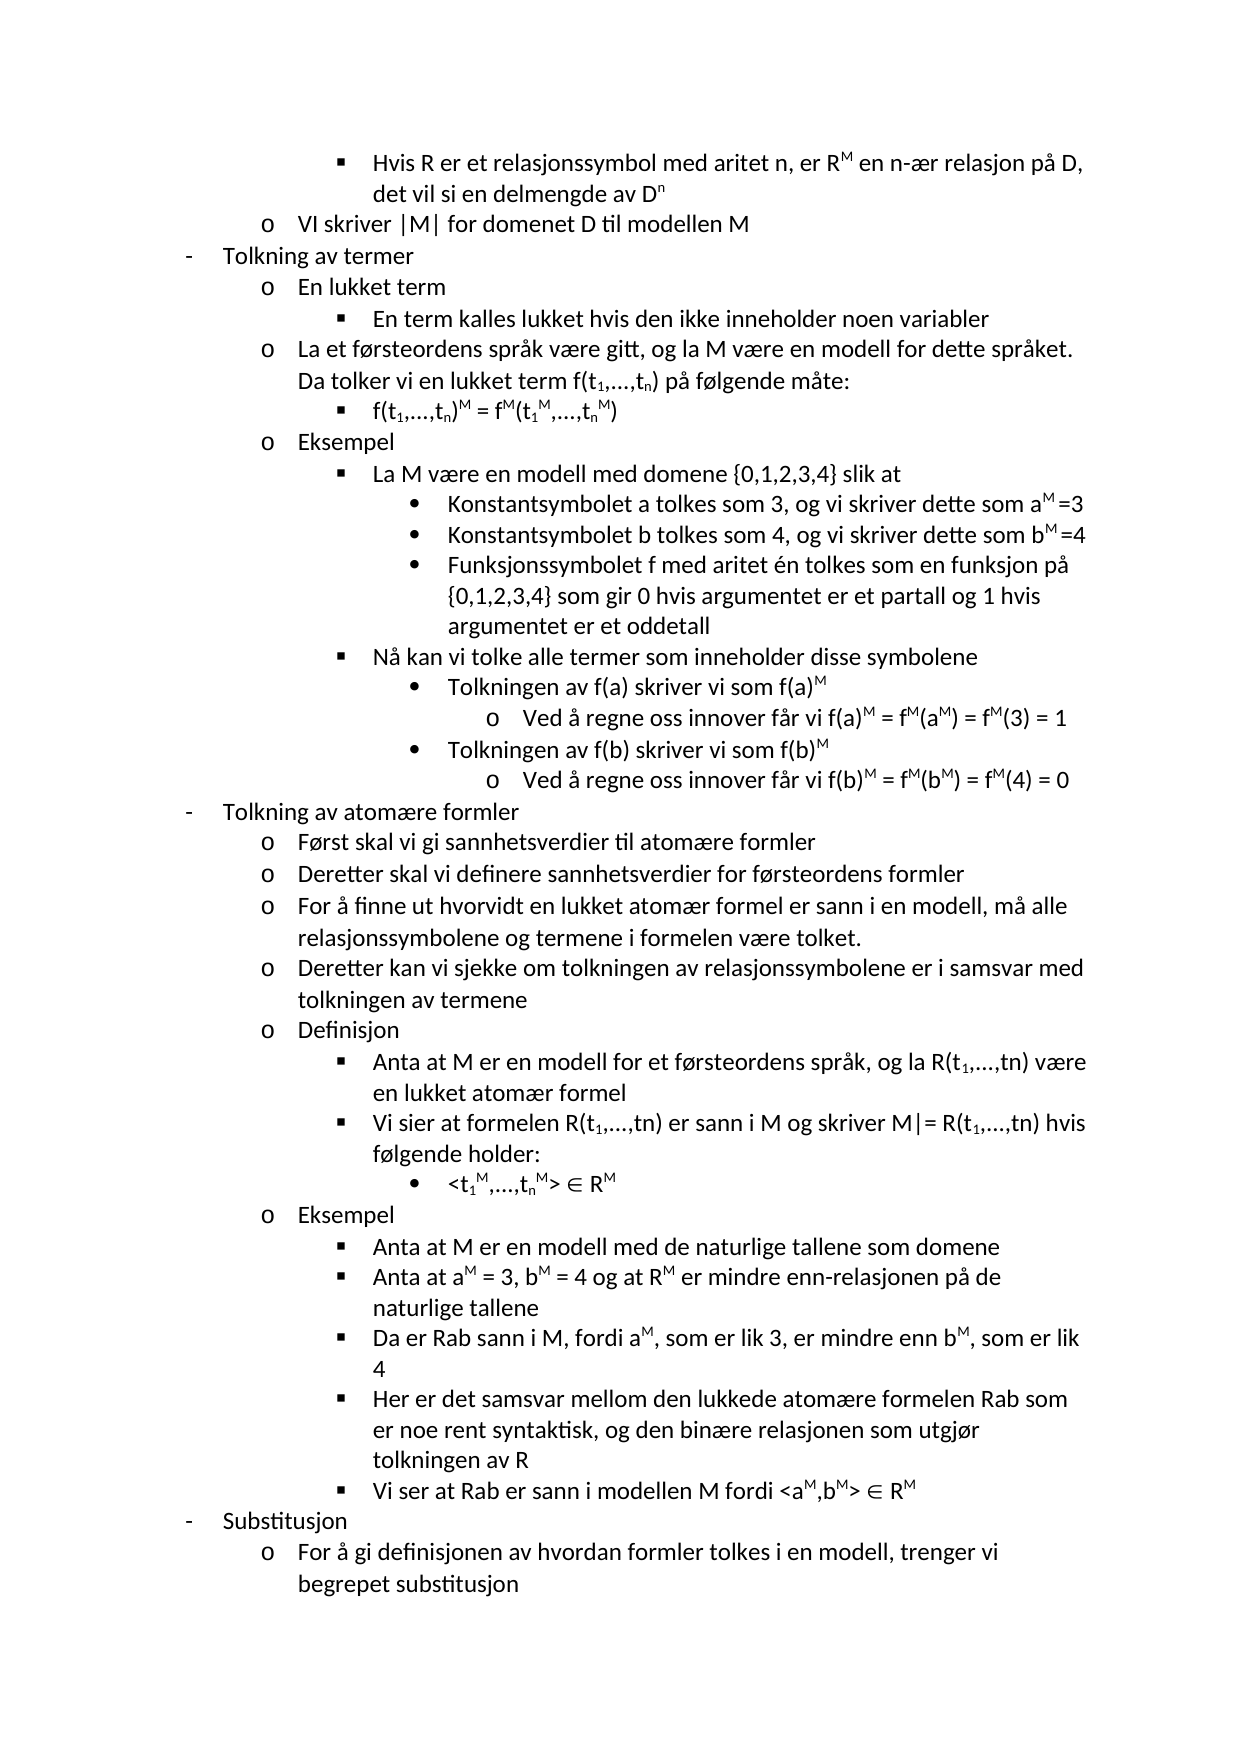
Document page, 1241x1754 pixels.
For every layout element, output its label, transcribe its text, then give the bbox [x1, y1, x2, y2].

list Eksempel [260, 426, 1093, 458]
list VI skriver |M| for domenet D til modellen M [260, 209, 1093, 240]
list Her er det samsvar mellom den lukkede atomære formelen Rab som er noe rent syntaktisk, og den binære relasjonen som utgjør tolkningen av R [335, 1383, 1093, 1475]
list En lukket term [260, 271, 1093, 303]
list Vi ser at Rab er sann i modellen M fordi <aM,bM> RM [335, 1475, 1093, 1506]
list Anta at M er en modell med de naturlige tallene som domene [335, 1231, 1093, 1261]
list La M være en modell med domene {0,1,2,3,4} slik at [335, 458, 1093, 488]
list f(t1,...,tn)M = fM(t1M,...,tnM) [335, 396, 1093, 426]
list For å finne ut hvorvidt en lukket atomær formel er sann i en modell, må alle relasjonssymbolene og termene i formelen være tolket. [260, 890, 1093, 952]
list Konstantsymbolet b tolkes som 4, og vi skriver dette som bM =4 [410, 519, 1093, 549]
list Tolkning av termer [185, 240, 1093, 271]
list Substitusjon [185, 1506, 1093, 1536]
list Hvis R er et relasjonssymbol med aritet n, er RM en n-ær relasjon på D, det vil si en delmengde av Dn [335, 148, 1093, 209]
list Anta at M er en modell for et førsteordens språk, og la R(t1,...,tn) være en lukket atomær formel [335, 1046, 1093, 1107]
list For å gi definisjonen av hvordan formler tolkes i en modell, trenger vi begrepet substitusjon [260, 1536, 1093, 1598]
list Tolkningen av f(b) skriver vi som f(b)M [410, 734, 1093, 764]
list Definisjon [260, 1015, 1093, 1046]
list Da er Rab sann i M, fordi aM, som er lik 3, er mindre enn bM, som er lik 4 [335, 1322, 1093, 1383]
list Deretter skal vi definere sannhetsverdier for førsteordens formler [260, 858, 1093, 890]
list En term kalles lukket hvis den ikke inneholder noen variabler [335, 303, 1093, 333]
list Funksjonssymbolet f med aritet én tolkes som en funksjon på {0,1,2,3,4} som gir 0 hvis argumentet er et partall og 1 hvis argumentet er et oddetall [410, 549, 1093, 641]
list Eksempel [260, 1199, 1093, 1231]
list Deretter kan vi sjekke om tolkningen av relasjonssymbolene er i samsvar med tolkningen av termene [260, 952, 1093, 1015]
list Konstantsymbolet a tolkes som 3, og vi skriver dette som aM =3 [410, 488, 1093, 519]
list Ved å regne oss innover får vi f(b)M = fM(bM) = fM(4) = 0 [485, 764, 1093, 796]
list Først skal vi gi sannhetsverdier til atomære formler [260, 827, 1093, 858]
list Nå kan vi tolke alle termer som inneholder disse symbolene [335, 641, 1093, 671]
list Ved å regne oss innover får vi f(a)M = fM(aM) = fM(3) = 1 [485, 702, 1093, 734]
list Tolkningen av f(a) skriver vi som f(a)M [410, 671, 1093, 702]
list Anta at aM = 3, bM = 4 og at RM er mindre enn-relasjonen på de naturlige tallene [335, 1261, 1093, 1322]
list <t1M,...,tnM> RM [410, 1168, 1093, 1199]
list Vi sier at formelen R(t1,...,tn) er sann i M og skriver M|= R(t1,...,tn) hvis følgende holder: [335, 1107, 1093, 1168]
list Tolkning av atomære formler [185, 796, 1093, 827]
list La et førsteordens språk være gitt, og la M være en modell for dette språket. Da tolker vi en lukket term f(t1,...,tn) på følgende måte: [260, 333, 1093, 396]
